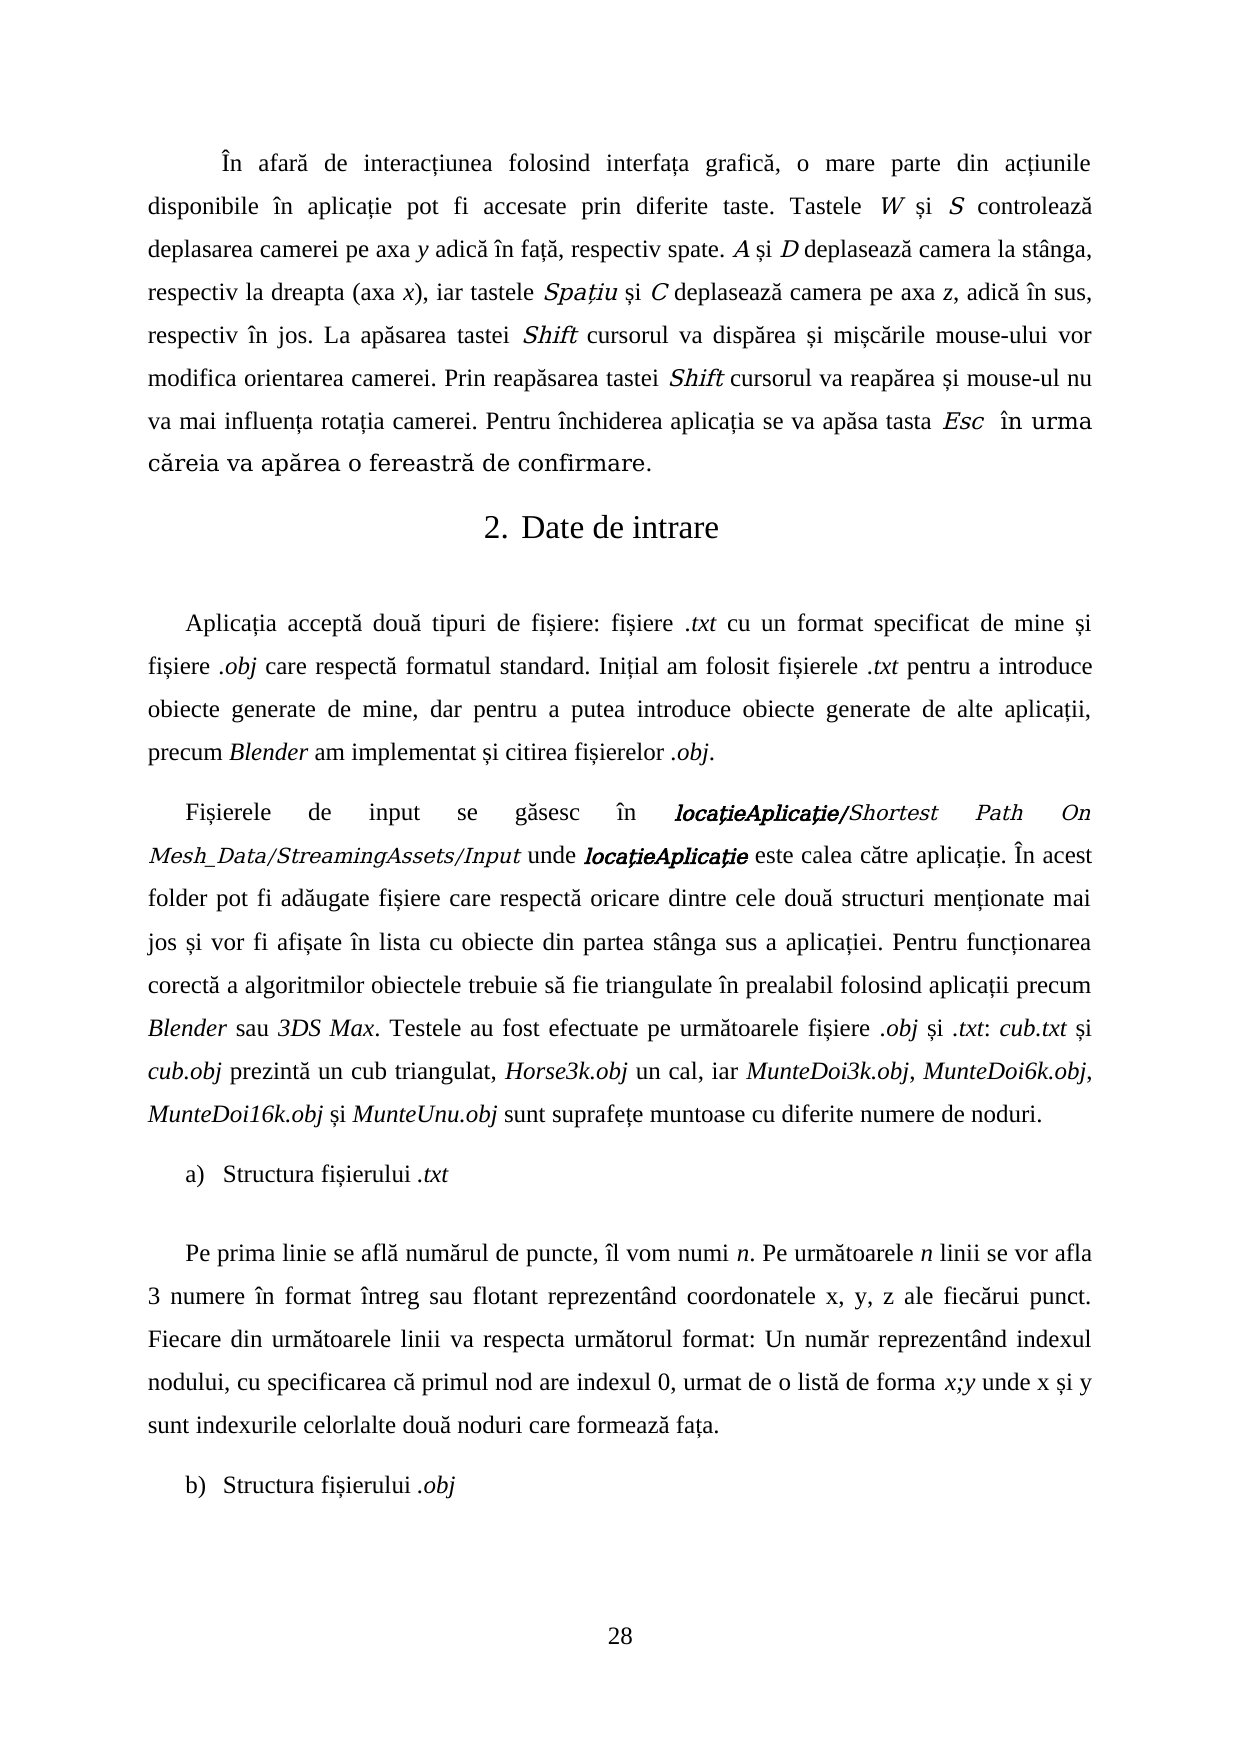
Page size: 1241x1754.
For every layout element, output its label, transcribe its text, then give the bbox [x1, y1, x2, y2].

text Aplicația acceptă două tipuri de fișiere: fișiere .txt cu un format specificat de mine și fișiere .obj care respectă formatul standard. Inițial am folosit fișierele .txt pentru a introduce obiecte generate de mine, dar pentru a putea introduce obiecte generate de alte aplicații, precum Blender am implementat și citirea fișierelor .obj. [148, 608, 1092, 766]
text În afară de interacțiunea folosind interfața grafică, o mare parte din acțiunile disponibile în aplicație pot fi accesate prin diferite taste. Tastele W și S controlează deplasarea camerei pe axa y adică în față, respectiv spate. A și D deplasează camera la stânga, respectiv la dreapta (axa x), iar tastele Spațiu și C deplasează camera pe axa z, adică în sus, respectiv în jos. La apăsarea tastei Shift cursorul va dispărea și mișcările mouse-ului vor modifica orientarea camerei. Prin reapăsarea tastei Shift cursorul va reapărea și mouse-ul nu va mai influența rotația camerei. Pentru închiderea aplicația se va apăsa tasta Esc în urma căreia va apărea o fereastră de confirmare. [148, 148, 1092, 476]
list Structura fișierului .txt [185, 1159, 1092, 1188]
text Pe prima linie se află numărul de puncte, îl vom numi n. Pe următoarele n linii se vor afla 3 numere în format întreg sau flotant reprezentând coordonatele x, y, z ale fiecărui punct. Fiecare din următoarele linii va respecta următorul format: Un număr reprezentând indexul nodului, cu specificarea că primul nod are indexul 0, urmat de o listă de forma x;y unde x și y sunt indexurile celorlalte două noduri care formează fața. [148, 1238, 1092, 1439]
list Structura fișierului .obj [185, 1470, 1092, 1499]
text Fișierele de input se găsesc în locațieAplicație/Shortest Path On Mesh_Data/StreamingAssets/Input unde locațieAplicație este calea către aplicație. În acest folder pot fi adăugate fișiere care respectă oricare dintre cele două structuri menționate mai jos și vor fi afișate în lista cu obiecte din partea stânga sus a aplicației. Pentru funcționarea corectă a algoritmilor obiectele trebuie să fie triangulate în prealabil folosind aplicații precum Blender sau 3DS Max. Testele au fost efectuate pe următoarele fișiere .obj și .txt: cub.txt și cub.obj prezintă un cub triangulat, Horse3k.obj un cal, iar MunteDoi3k.obj, MunteDoi6k.obj, MunteDoi16k.obj și MunteUnu.obj sunt suprafețe muntoase cu diferite numere de noduri. [148, 797, 1092, 1128]
subtitle Date de intrare [110, 507, 1092, 545]
